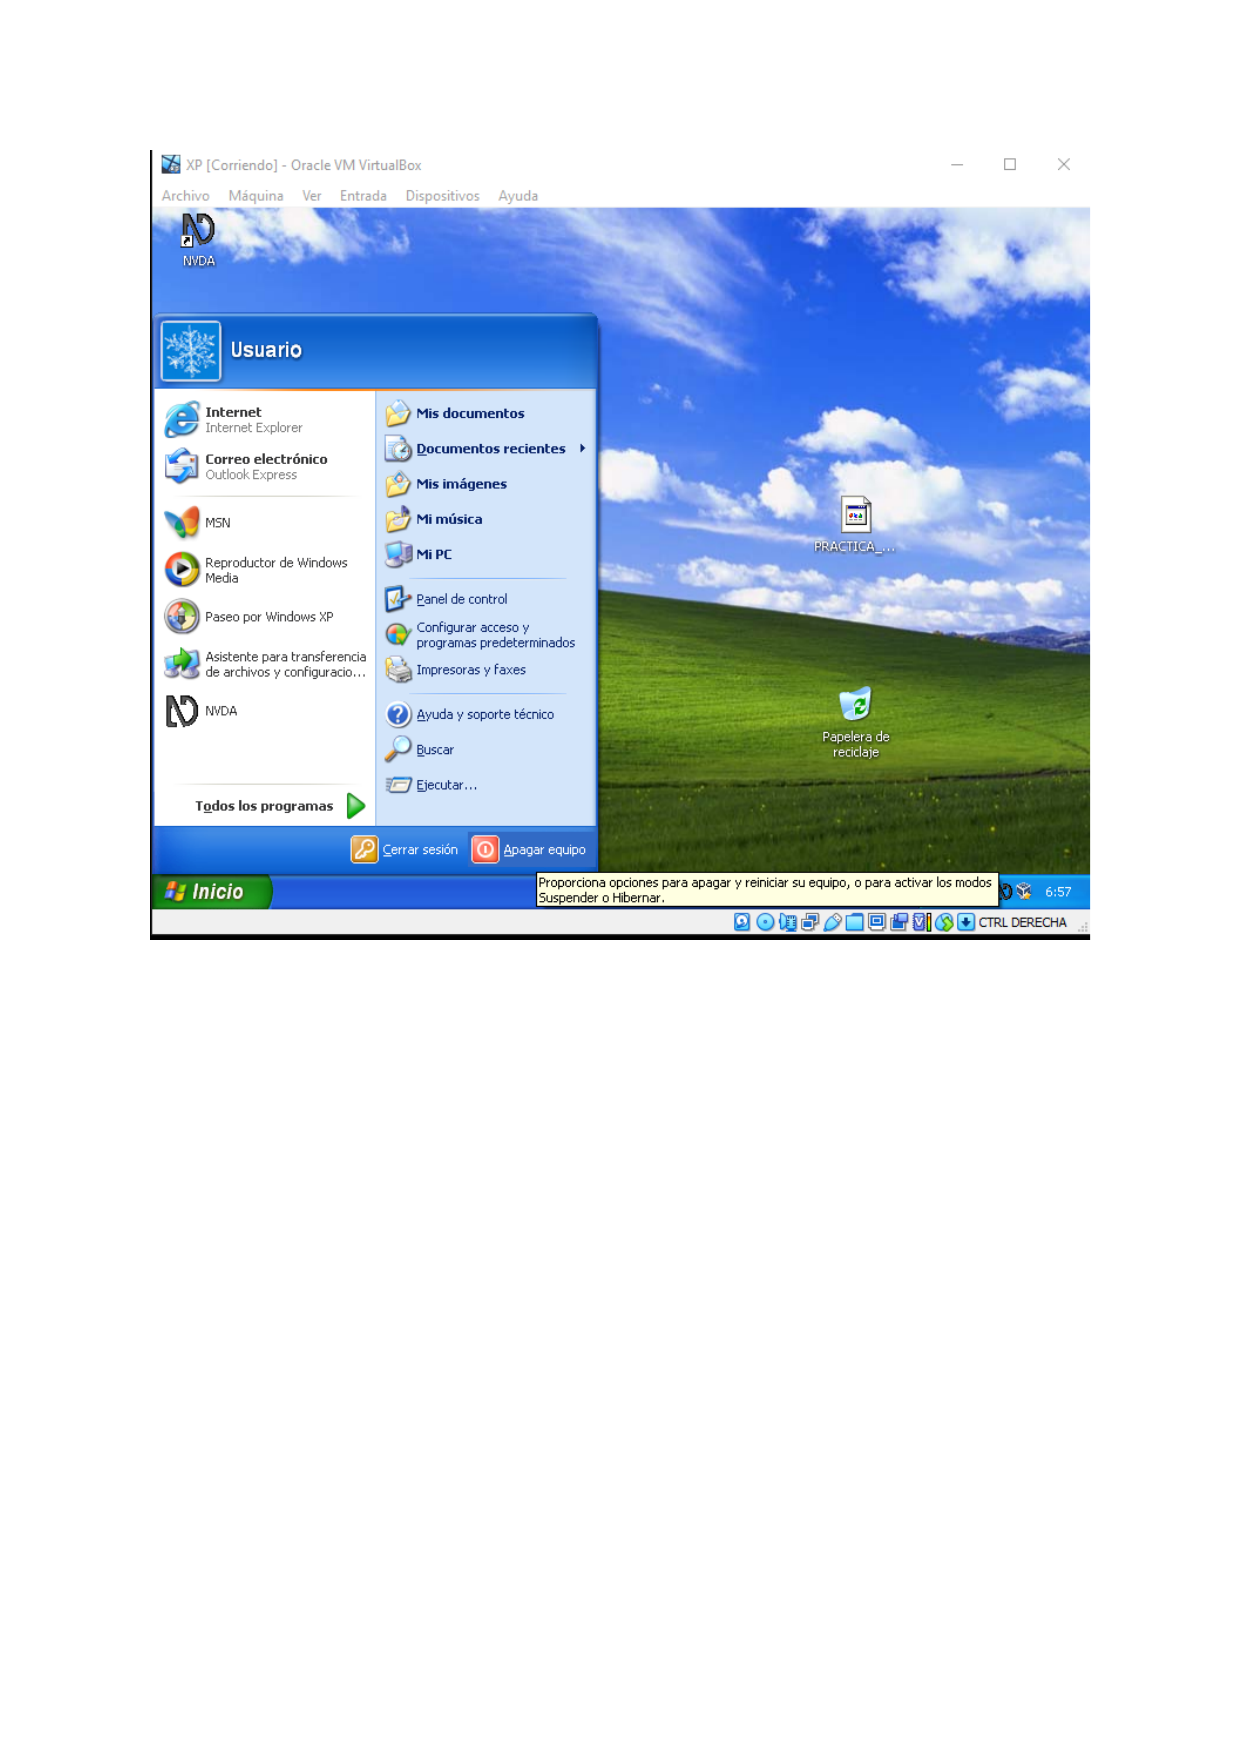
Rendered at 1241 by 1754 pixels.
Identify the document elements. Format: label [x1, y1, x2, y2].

picture [150, 150, 1091, 940]
